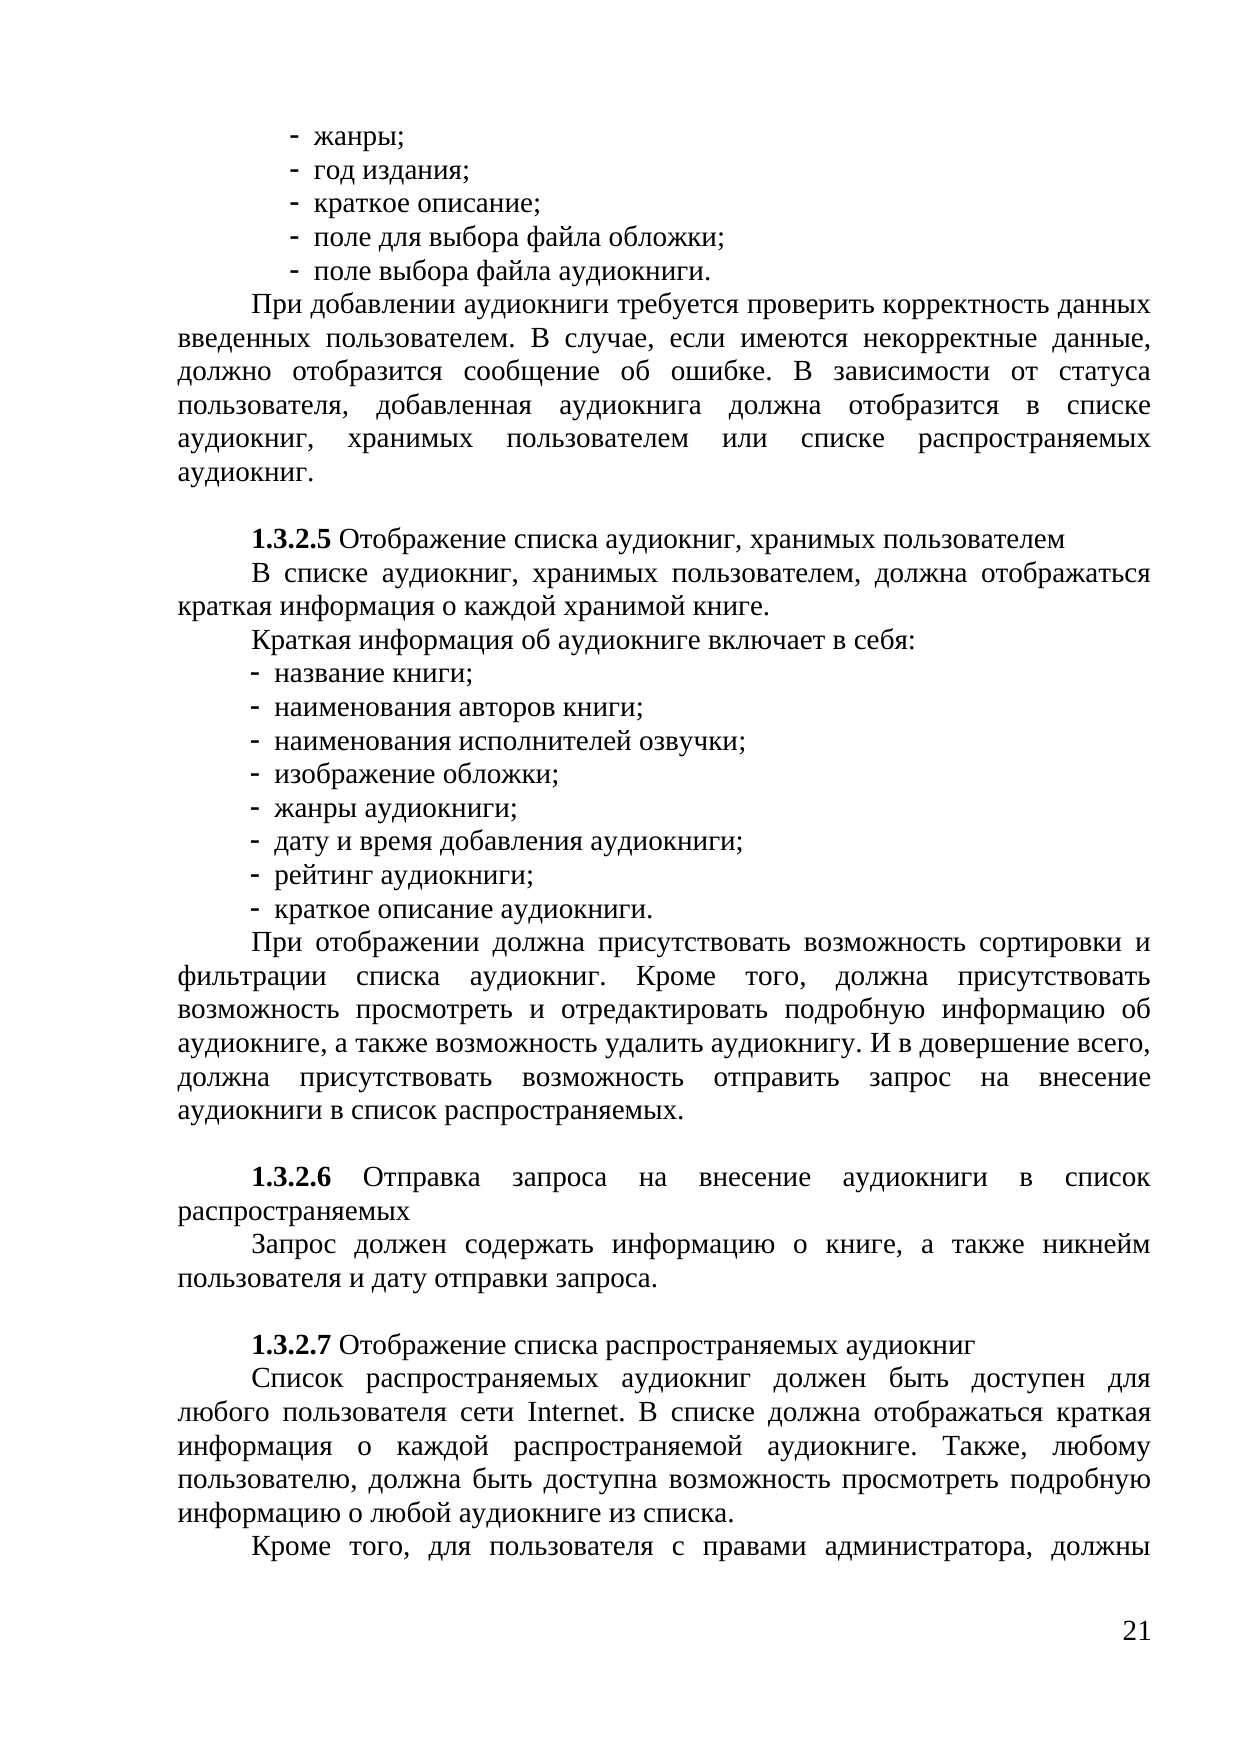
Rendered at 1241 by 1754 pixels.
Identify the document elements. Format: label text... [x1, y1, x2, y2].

text рейтинг аудиокниги; [177, 857, 1152, 891]
text наименования авторов книги; [177, 689, 1152, 723]
text краткое описание; [289, 185, 1152, 219]
text год издания; [289, 152, 1152, 185]
text изображение обложки; [177, 756, 1152, 790]
text В списке аудиокниг, хранимых пользователем, должна отображаться краткая информация о каждой хранимой книге. [177, 555, 1152, 622]
text название книги; [177, 655, 1152, 689]
text При добавлении аудиокниги требуется проверить корректность данных введенных пользователем. В случае, если имеются некорректные данные, должно отобразится сообщение об ошибке. В зависимости от статуса пользователя, добавленная аудиокнига должна отобразится в списке аудиокниг, хранимых пользователем или списке распространяемых аудиокниг. [177, 286, 1152, 488]
text Краткая информация об аудиокниге включает в себя: [177, 622, 1152, 655]
text 1.3.2.7 Отображение списка распространяемых аудиокниг [177, 1327, 1152, 1361]
text дату и время добавления аудиокниги; [177, 823, 1152, 857]
text При отображении должна присутствовать возможность сортировки и фильтрации списка аудиокниг. Кроме того, должна присутствовать возможность просмотреть и отредактировать подробную информацию об аудиокниге, а также возможность удалить аудиокнигу. И в довершение всего, должна присутствовать возможность отправить запрос на внесение аудиокниги в список распространяемых. [177, 924, 1152, 1126]
text Список распространяемых аудиокниг должен быть доступен для любого пользователя сети Internet. В списке должна отображаться краткая информация о каждой распространяемой аудиокниге. Также, любому пользователю, должна быть доступна возможность просмотреть подробную информацию о любой аудиокниге из списка. [177, 1361, 1152, 1528]
text жанры аудиокниги; [177, 790, 1152, 823]
text 1.3.2.5 Отображение списка аудиокниг, хранимых пользователем [177, 521, 1152, 555]
text наименования исполнителей озвучки; [177, 723, 1152, 756]
text поле для выбора файла обложки; [289, 219, 1152, 253]
text 1.3.2.6 Отправка запроса на внесение аудиокниги в список распространяемых [177, 1159, 1152, 1226]
text Запрос должен содержать информацию о книге, а также никнейм пользователя и дату отправки запроса. [177, 1226, 1152, 1293]
text жанры; [289, 118, 1152, 152]
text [177, 1528, 1152, 1562]
text краткое описание аудиокниги. [177, 891, 1152, 924]
text поле выбора файла аудиокниги. [289, 253, 1152, 286]
